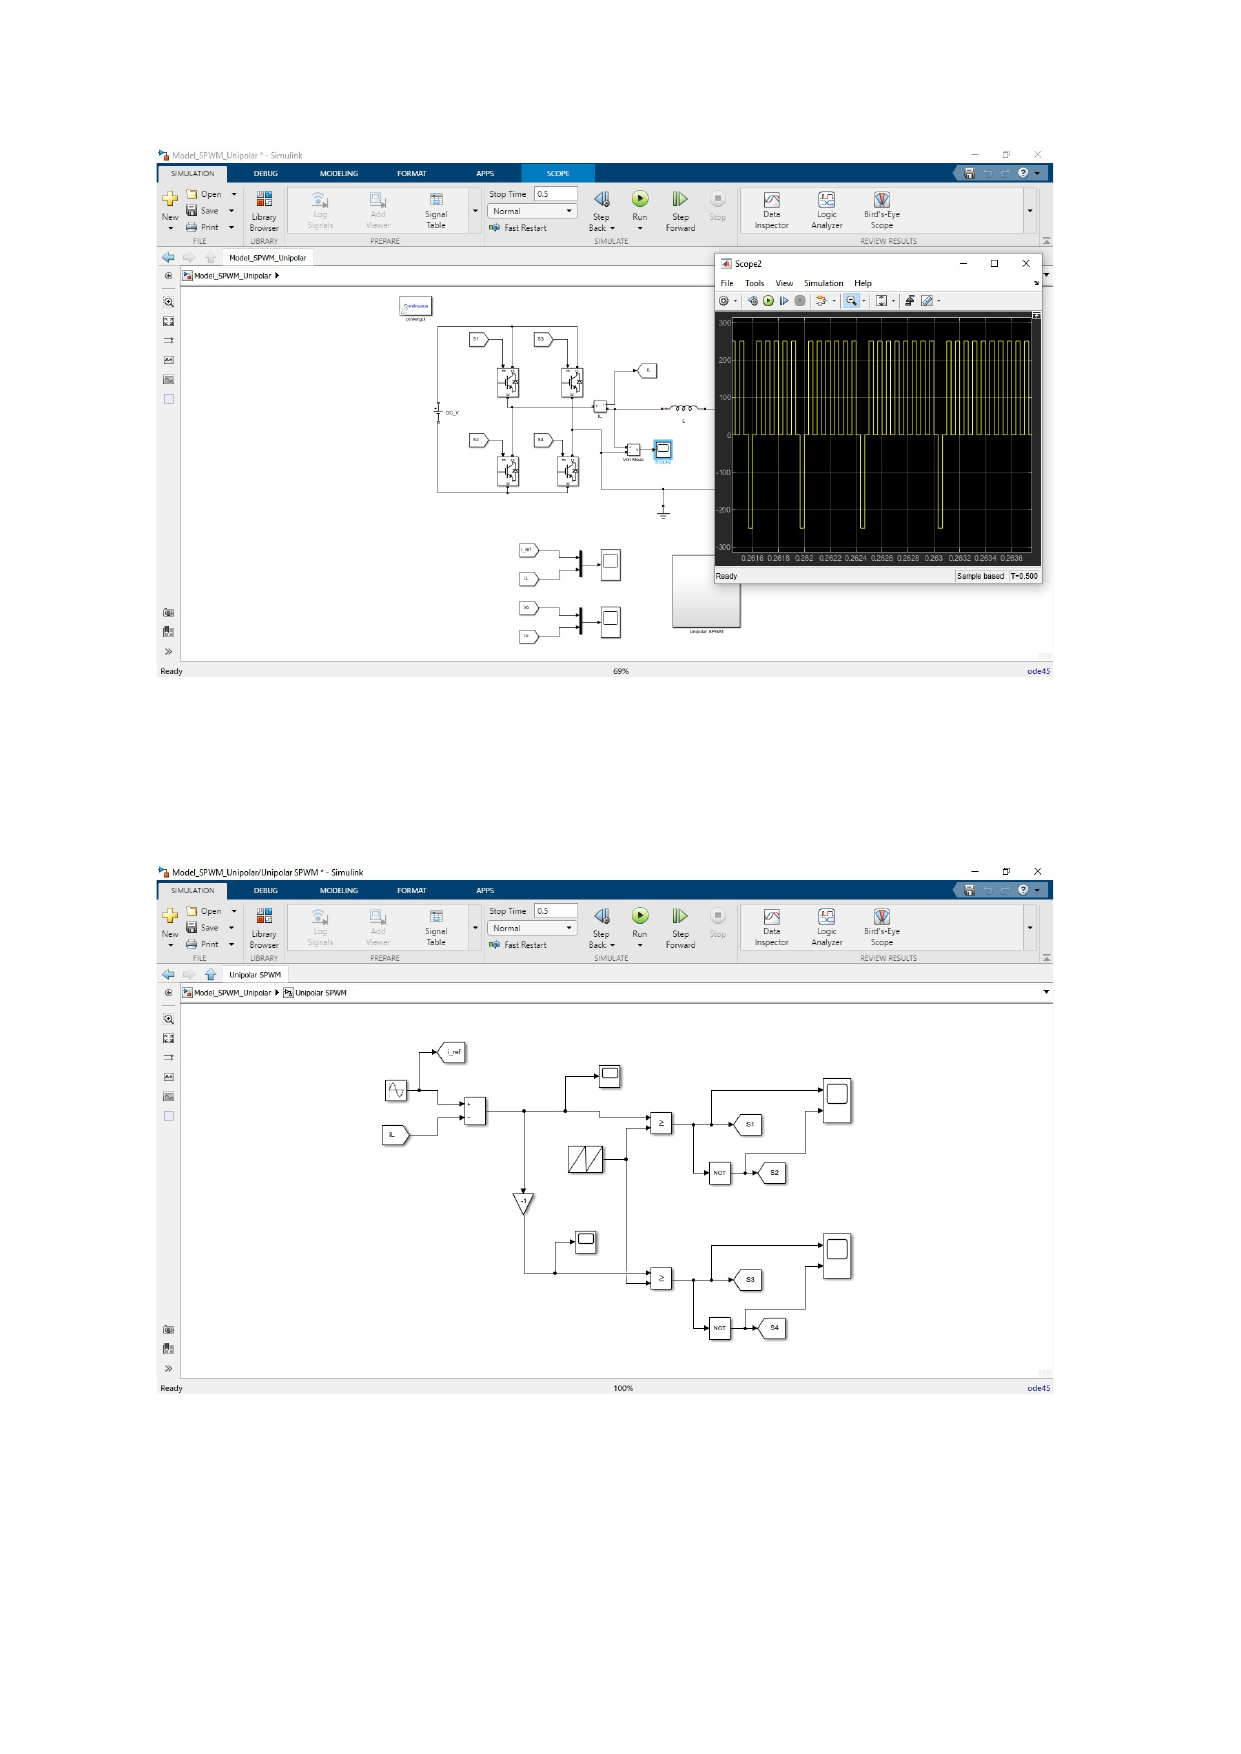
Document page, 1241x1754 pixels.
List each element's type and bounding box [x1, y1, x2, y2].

picture [156, 864, 1054, 1394]
picture [156, 147, 1054, 677]
